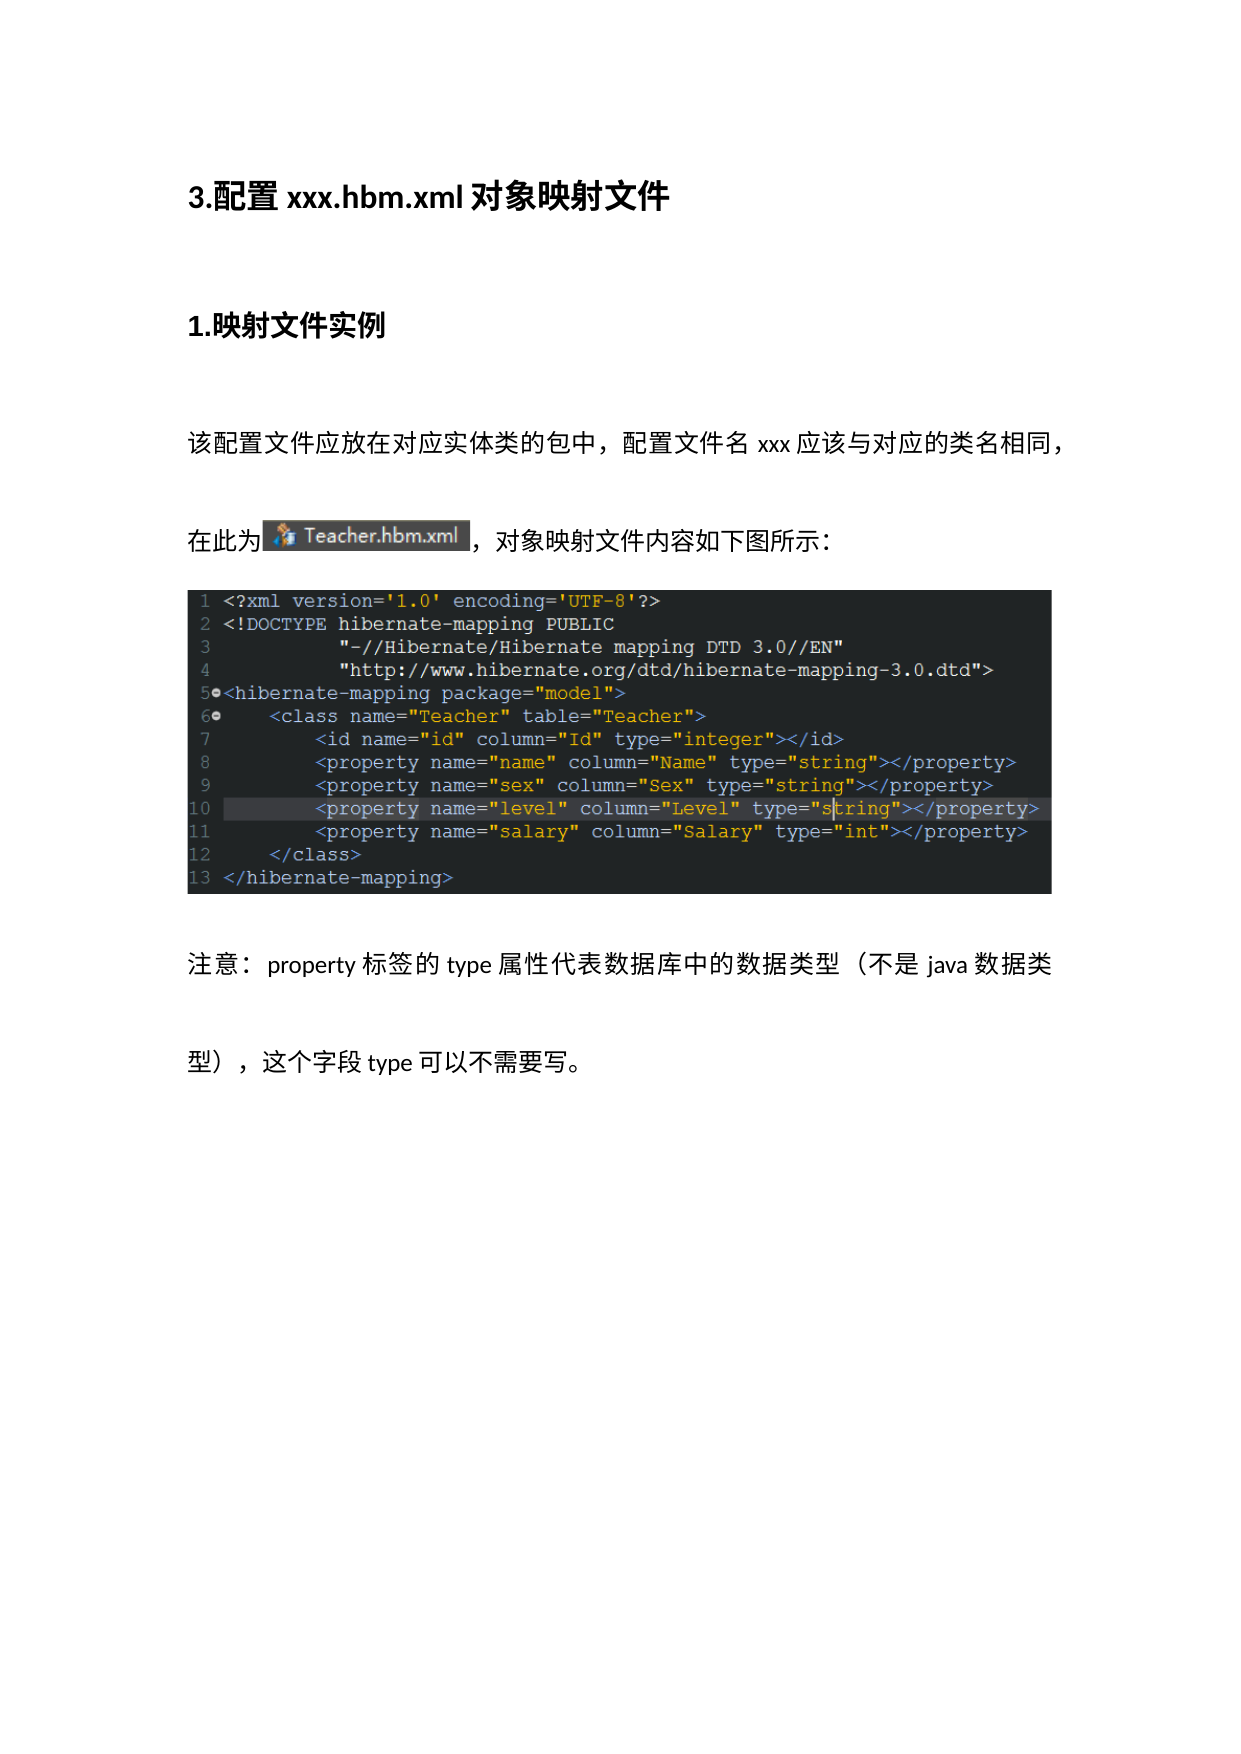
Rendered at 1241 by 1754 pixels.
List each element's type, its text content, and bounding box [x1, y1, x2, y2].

text 该配置文件应放在对应实体类的包中，配置文件名xxx应该与对应的类名相同，在此为，对象映射文件内容如下图所示： [187, 409, 1053, 572]
picture [187, 590, 1052, 894]
subtitle 3.配置xxx.hbm.xml对象映射文件 [187, 162, 1053, 227]
subtitle 1.映射文件实例 [187, 291, 1053, 356]
picture [262, 520, 471, 551]
text 注意：property标签的type属性代表数据库中的数据类型（不是java数据类型），这个字段type可以不需要写。 [187, 930, 1053, 1093]
